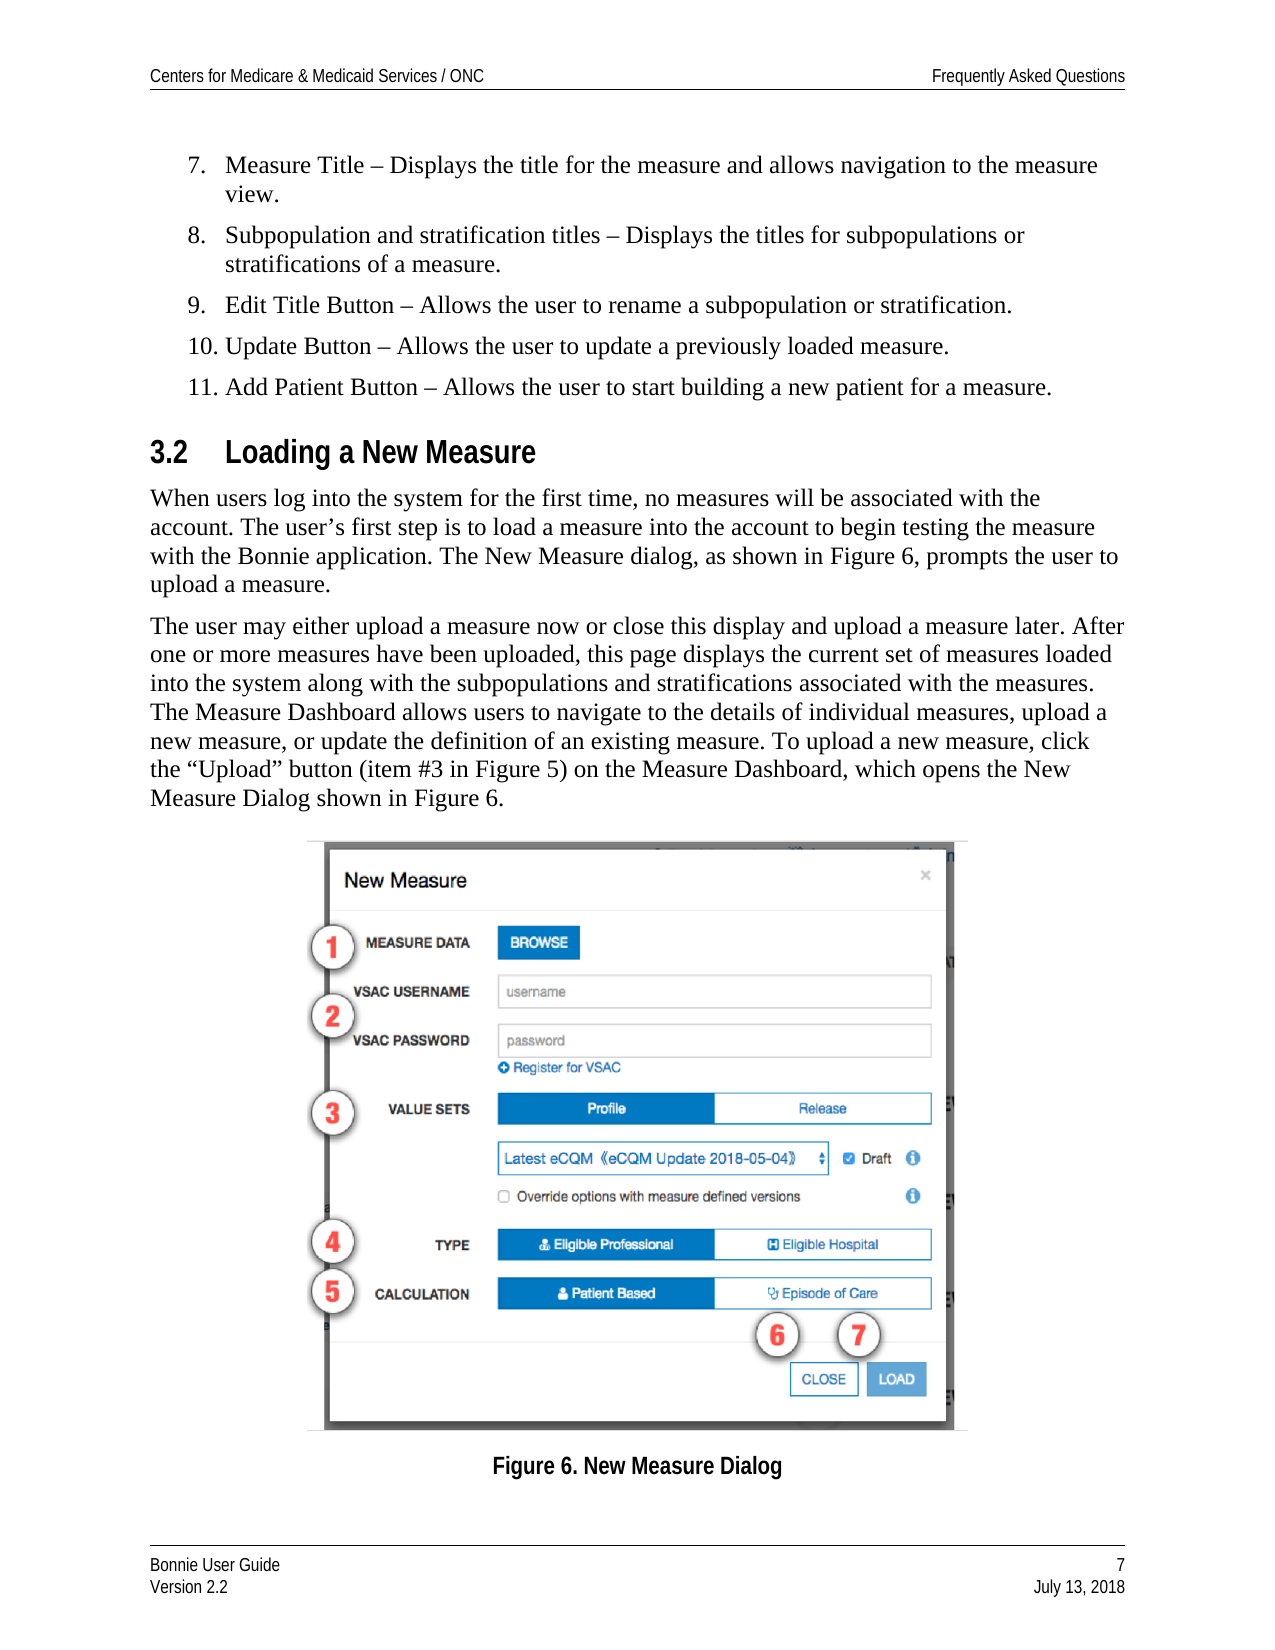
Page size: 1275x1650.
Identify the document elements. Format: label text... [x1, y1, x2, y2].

list Update Button – Allows the user to update a previously loaded measure. [187, 331, 1125, 360]
list Measure Title – Displays the title for the measure and allows navigation to the measure view. [187, 150, 1125, 207]
picture [306, 837, 969, 1439]
text When users log into the system for the first time, no measures will be associated with the account. The user’s first step is to load a measure into the account to begin testing the measure with the Bonnie application. The New Measure dialog, as shown in Figure 6, prompts the user to upload a measure. [150, 483, 1125, 598]
subtitle Loading a New Measure [150, 432, 1125, 471]
list Add Patient Button – Allows the user to start building a new patient for a measure. [187, 372, 1125, 401]
text Figure 6. New Measure Dialog [150, 1451, 1125, 1479]
list Subpopulation and stratification titles – Displays the titles for subpopulations or stratifications of a measure. [187, 220, 1125, 277]
text The user may either upload a measure now or close this display and upload a measure later. After one or more measures have been uploaded, this page displays the current set of measures loaded into the system along with the subpopulations and stratifications associated with the measures. The Measure Dashboard allows users to navigate to the details of individual measures, upload a new measure, or update the definition of an existing measure. To upload a new measure, click the “Upload” button (item #3 in Figure 5) on the Measure Dashboard, which opens the New Measure Dialog shown in Figure 6. [150, 611, 1125, 812]
list Edit Title Button – Allows the user to rename a subpopulation or stratification. [187, 290, 1125, 319]
